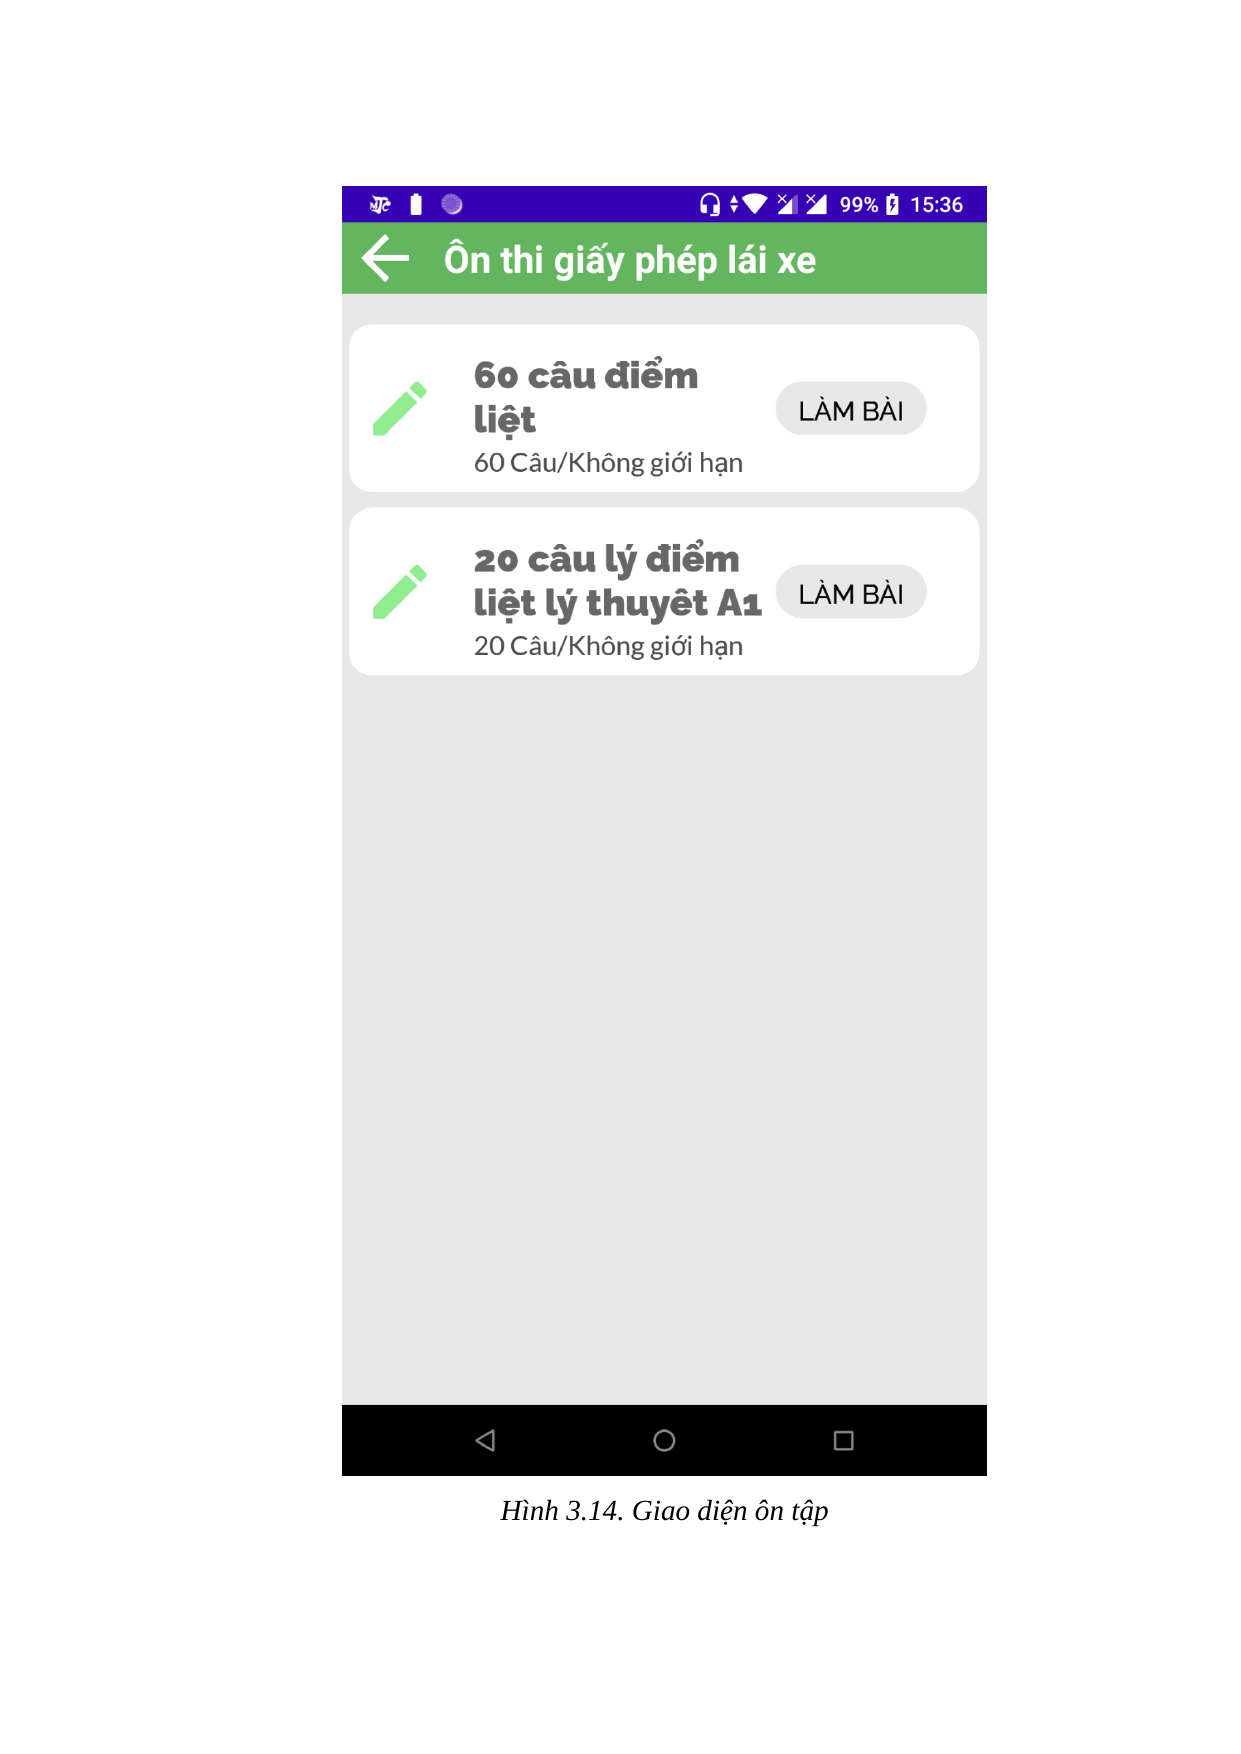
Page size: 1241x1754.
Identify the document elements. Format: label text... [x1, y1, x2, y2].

text Hình 3.14. Giao diện ôn tập [207, 1493, 1122, 1526]
picture [342, 186, 987, 1476]
